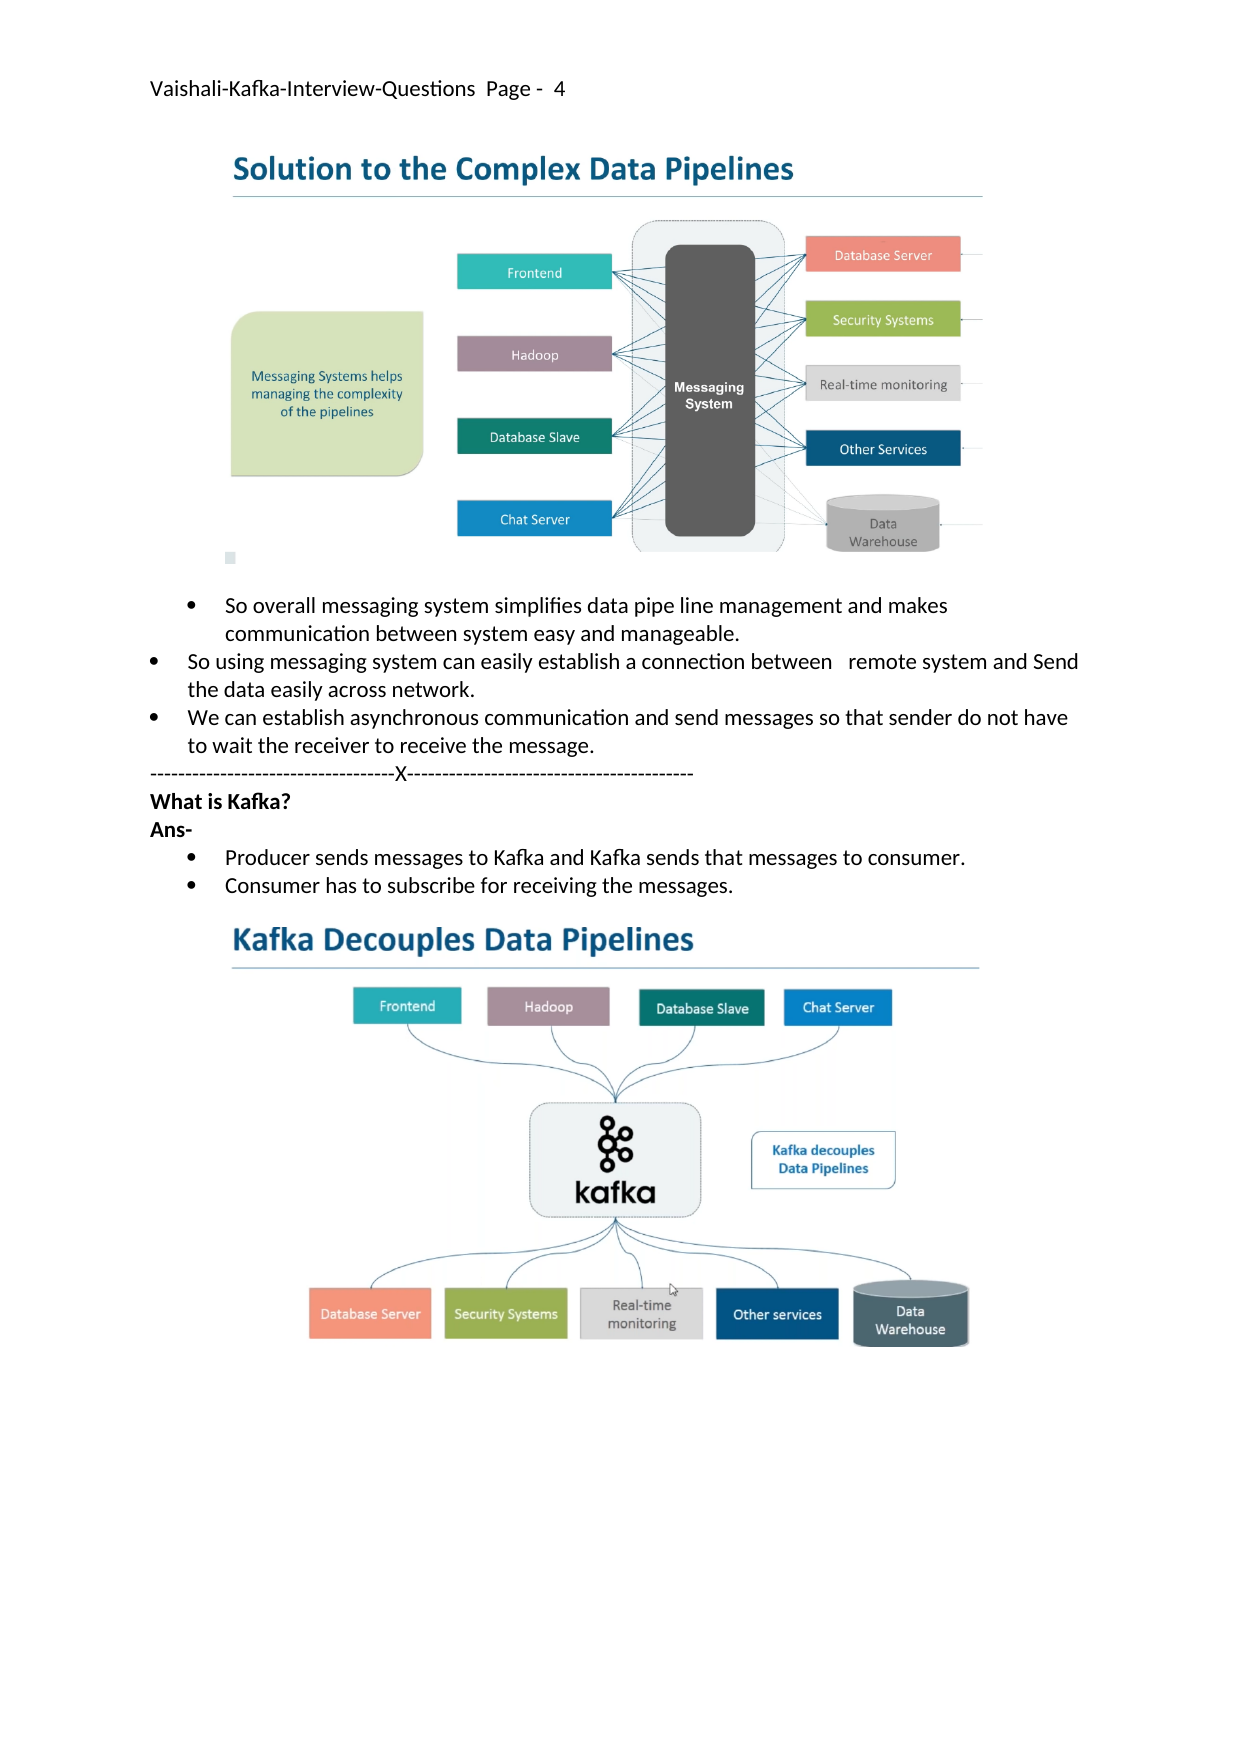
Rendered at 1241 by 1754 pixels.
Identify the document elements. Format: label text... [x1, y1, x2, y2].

picture [225, 150, 983, 564]
text -----------------------------------X----------------------------------------- [150, 759, 1090, 787]
list So using messaging system can easily establish a connection between remote system and Send the data easily across network. [150, 647, 1090, 703]
list We can establish asynchronous communication and send messages so that sender do not have to wait the receiver to receive the message. [150, 703, 1090, 759]
list Producer sends messages to Kafka and Kafka sends that messages to consumer. [187, 843, 1090, 871]
text Ans- [150, 815, 1090, 843]
list Consumer has to subscribe for receiving the messages. [187, 871, 1090, 899]
text What is Kafka? [150, 787, 1090, 815]
list So overall messaging system simplifies data pipe line management and makes communication between system easy and manageable. [187, 591, 1090, 647]
picture [225, 927, 980, 1347]
